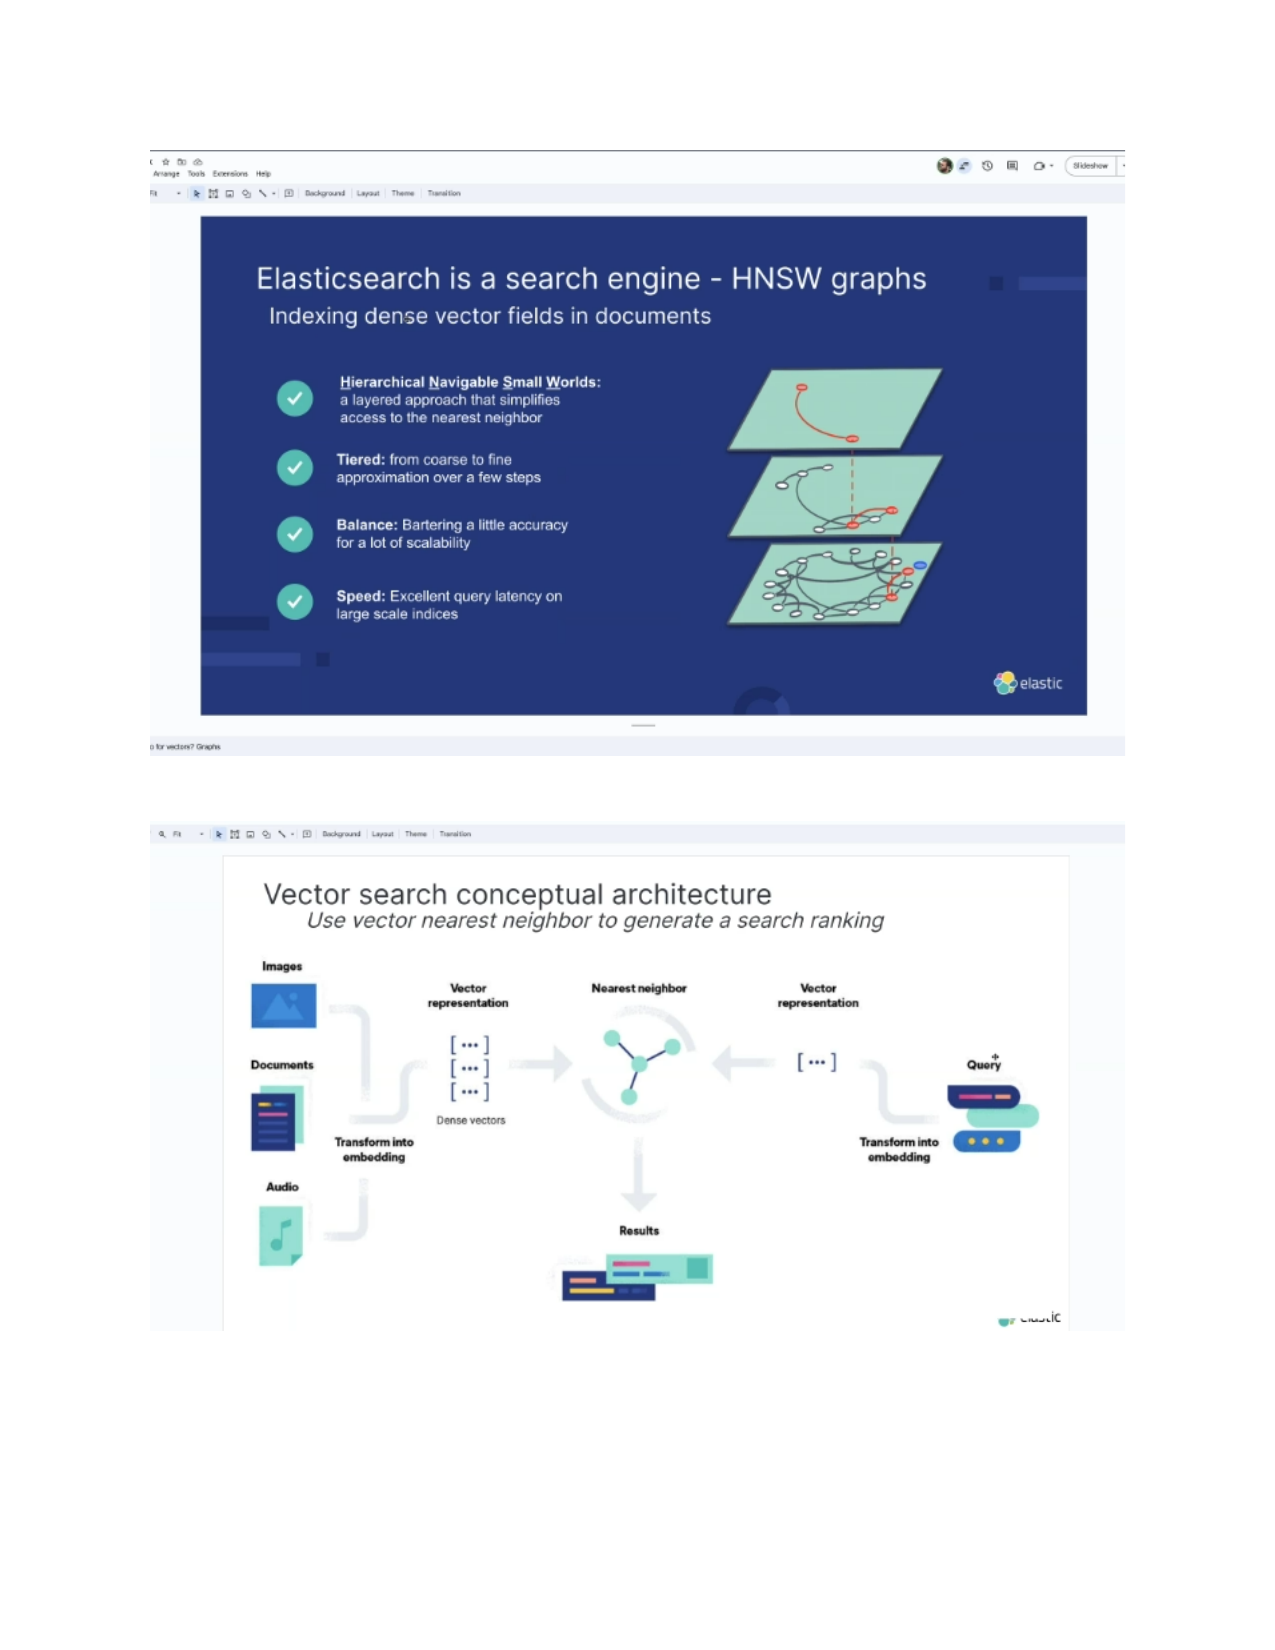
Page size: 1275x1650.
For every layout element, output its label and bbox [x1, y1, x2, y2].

picture [150, 150, 1125, 756]
picture [150, 821, 1125, 1331]
